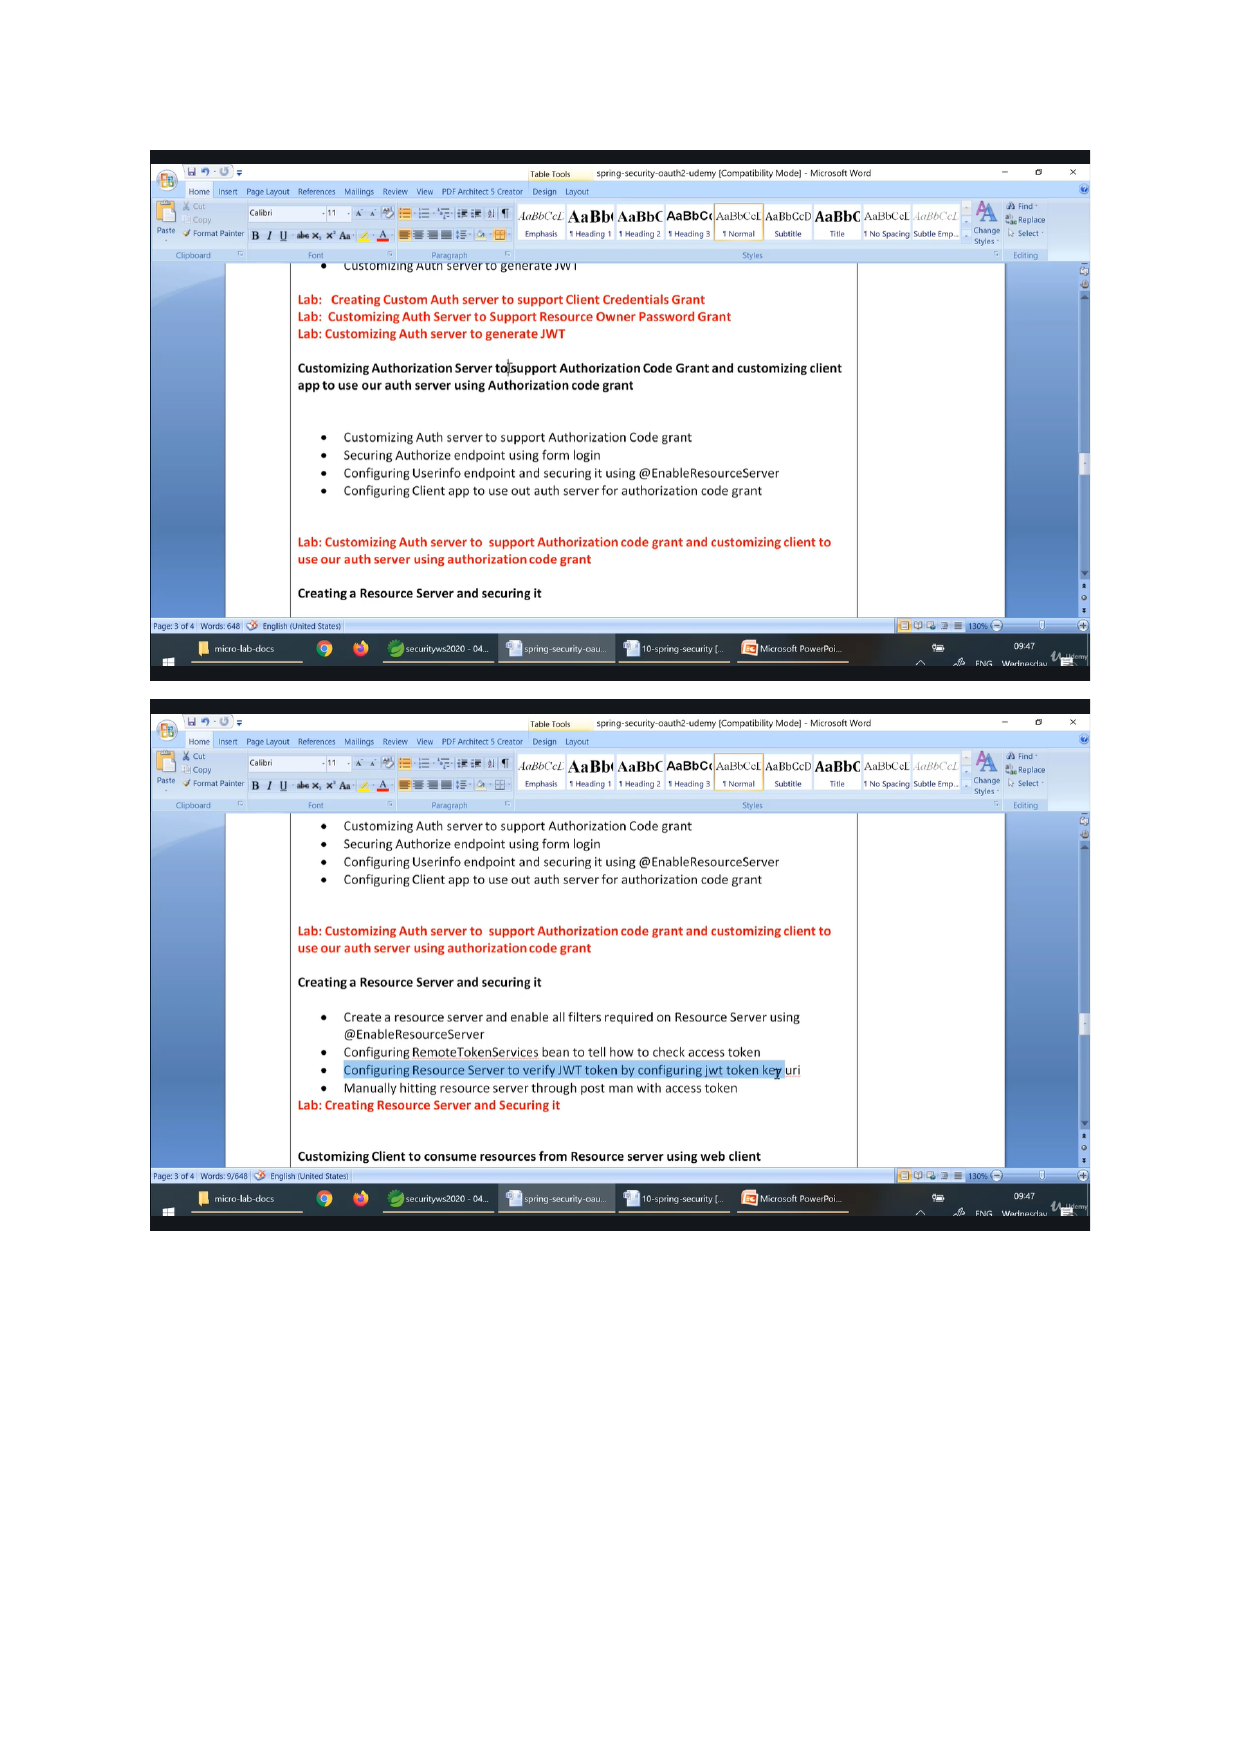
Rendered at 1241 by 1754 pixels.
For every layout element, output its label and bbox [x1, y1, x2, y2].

picture [150, 699, 1091, 1231]
picture [150, 150, 1091, 681]
